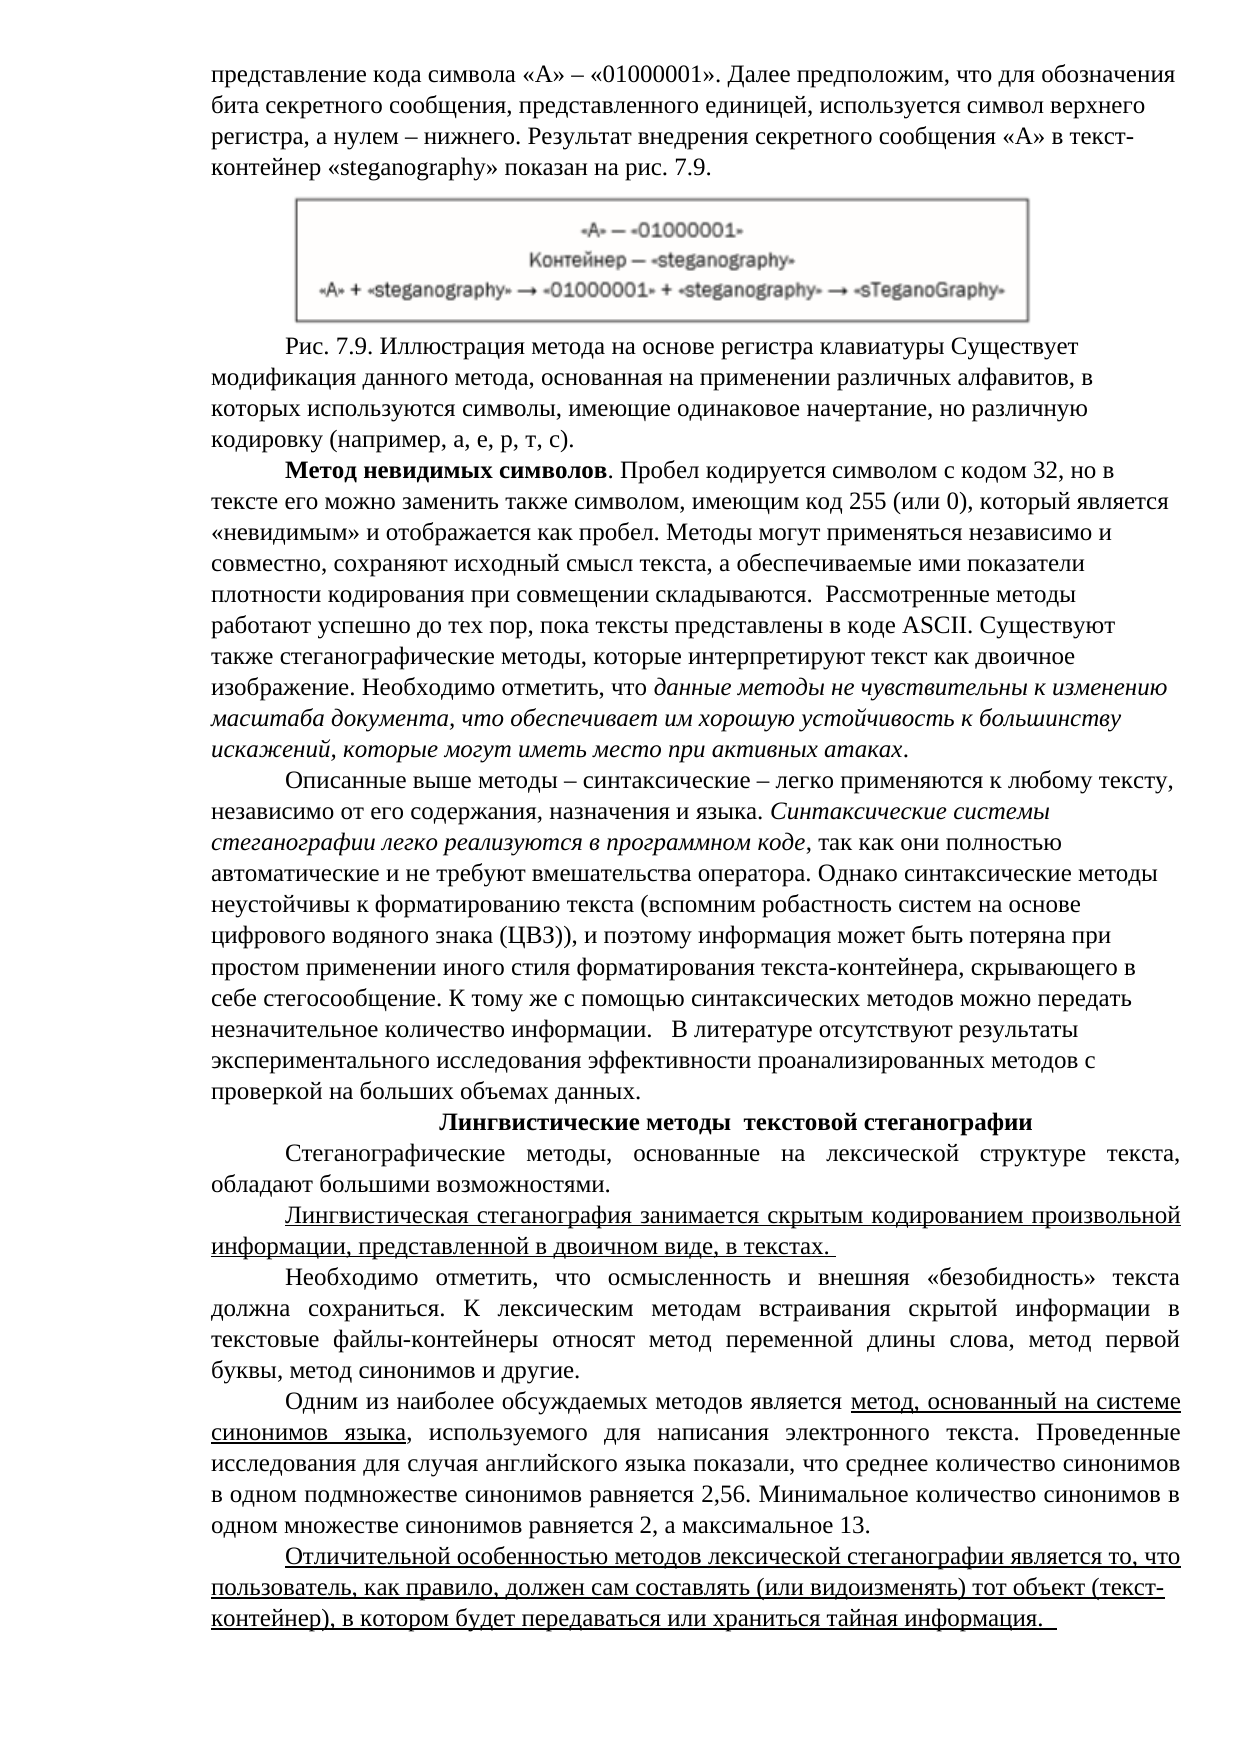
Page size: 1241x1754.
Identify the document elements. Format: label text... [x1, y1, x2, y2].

text Рис. 7.9. Иллюстрация метода на основе регистра клавиатуры Существует модификация данного метода, основанная на применении различных алфавитов, в которых используются символы, имеющие одинаковое начертание, но различную кодировку (например, а, е, р, т, с). [211, 331, 1181, 453]
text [211, 59, 1181, 181]
text Необходимо отметить, что осмысленность и внешняя «безобидность» текста должна сохраниться. К лексическим методам встраивания скрытой информации в текстовые файлы-контейнеры относят метод переменной длины слова, метод первой буквы, метод синонимов и другие. [211, 1262, 1181, 1384]
text Метод невидимых символов. Пробел кодируется символом с кодом 32, но в тексте его можно заменить также символом, имеющим код 255 (или 0), который является «невидимым» и отображается как пробел. Методы могут применяться независимо и совместно, сохраняют исходный смысл текста, а обеспечиваемые ими показатели плотности кодирования при совмещении складываются. Рассмотренные методы работают успешно до тех пор, пока тексты представлены в коде ASCII. Существуют также стеганографические методы, которые интерпретируют текст как двоичное изображение. Необходимо отметить, что данные методы не чувствительны к изменению масштаба документа, что обеспечивает им хорошую устойчивость к большинству искажений, которые могут иметь место при активных атаках. [211, 455, 1181, 763]
text Лингвистические методы текстовой стеганографии [211, 1107, 1181, 1136]
text Лингвистическая стеганография занимается скрытым кодированием произвольной информации, представленной в двоичном виде, в текстах. [211, 1200, 1181, 1260]
text Описанные выше методы – синтаксические – легко применяются к любому тексту, независимо от его содержания, назначения и языка. Синтаксические системы стеганографии легко реализуются в программном коде, так как они полностью автоматические и не требуют вмешательства оператора. Однако синтаксические методы неустойчивы к форматированию текста (вспомним робастность систем на основе цифрового водяного знака (ЦВЗ)), и поэтому информация может быть потеряна при простом применении иного стиля форматирования текста-контейнера, скрывающего в себе стегосообщение. К тому же с помощью синтаксических методов можно передать незначительное количество информации. В литературе отсутствуют результаты экспериментального исследования эффективности проанализированных методов с проверкой на больших объемах данных. [211, 765, 1181, 1104]
text Стеганографические методы, основанные на лексической структуре текста, обладают большими возможностями. [211, 1138, 1181, 1198]
picture [291, 183, 1035, 329]
text Отличительной особенностью методов лексической стеганографии является то, что пользователь, как правило, должен сам составлять (или видоизменять) тот объект (текст-контейнер), в котором будет передаваться или храниться тайная информация. [211, 1541, 1181, 1632]
text Одним из наиболее обсуждаемых методов является метод, основанный на системе синонимов языка, используемого для написания электронного текста. Проведенные исследования для случая английского языка показали, что среднее количество синонимов в одном подмножестве синонимов равняется 2,56. Минимальное количество синонимов в одном множестве синонимов равняется 2, а максимальное 13. [211, 1386, 1181, 1539]
